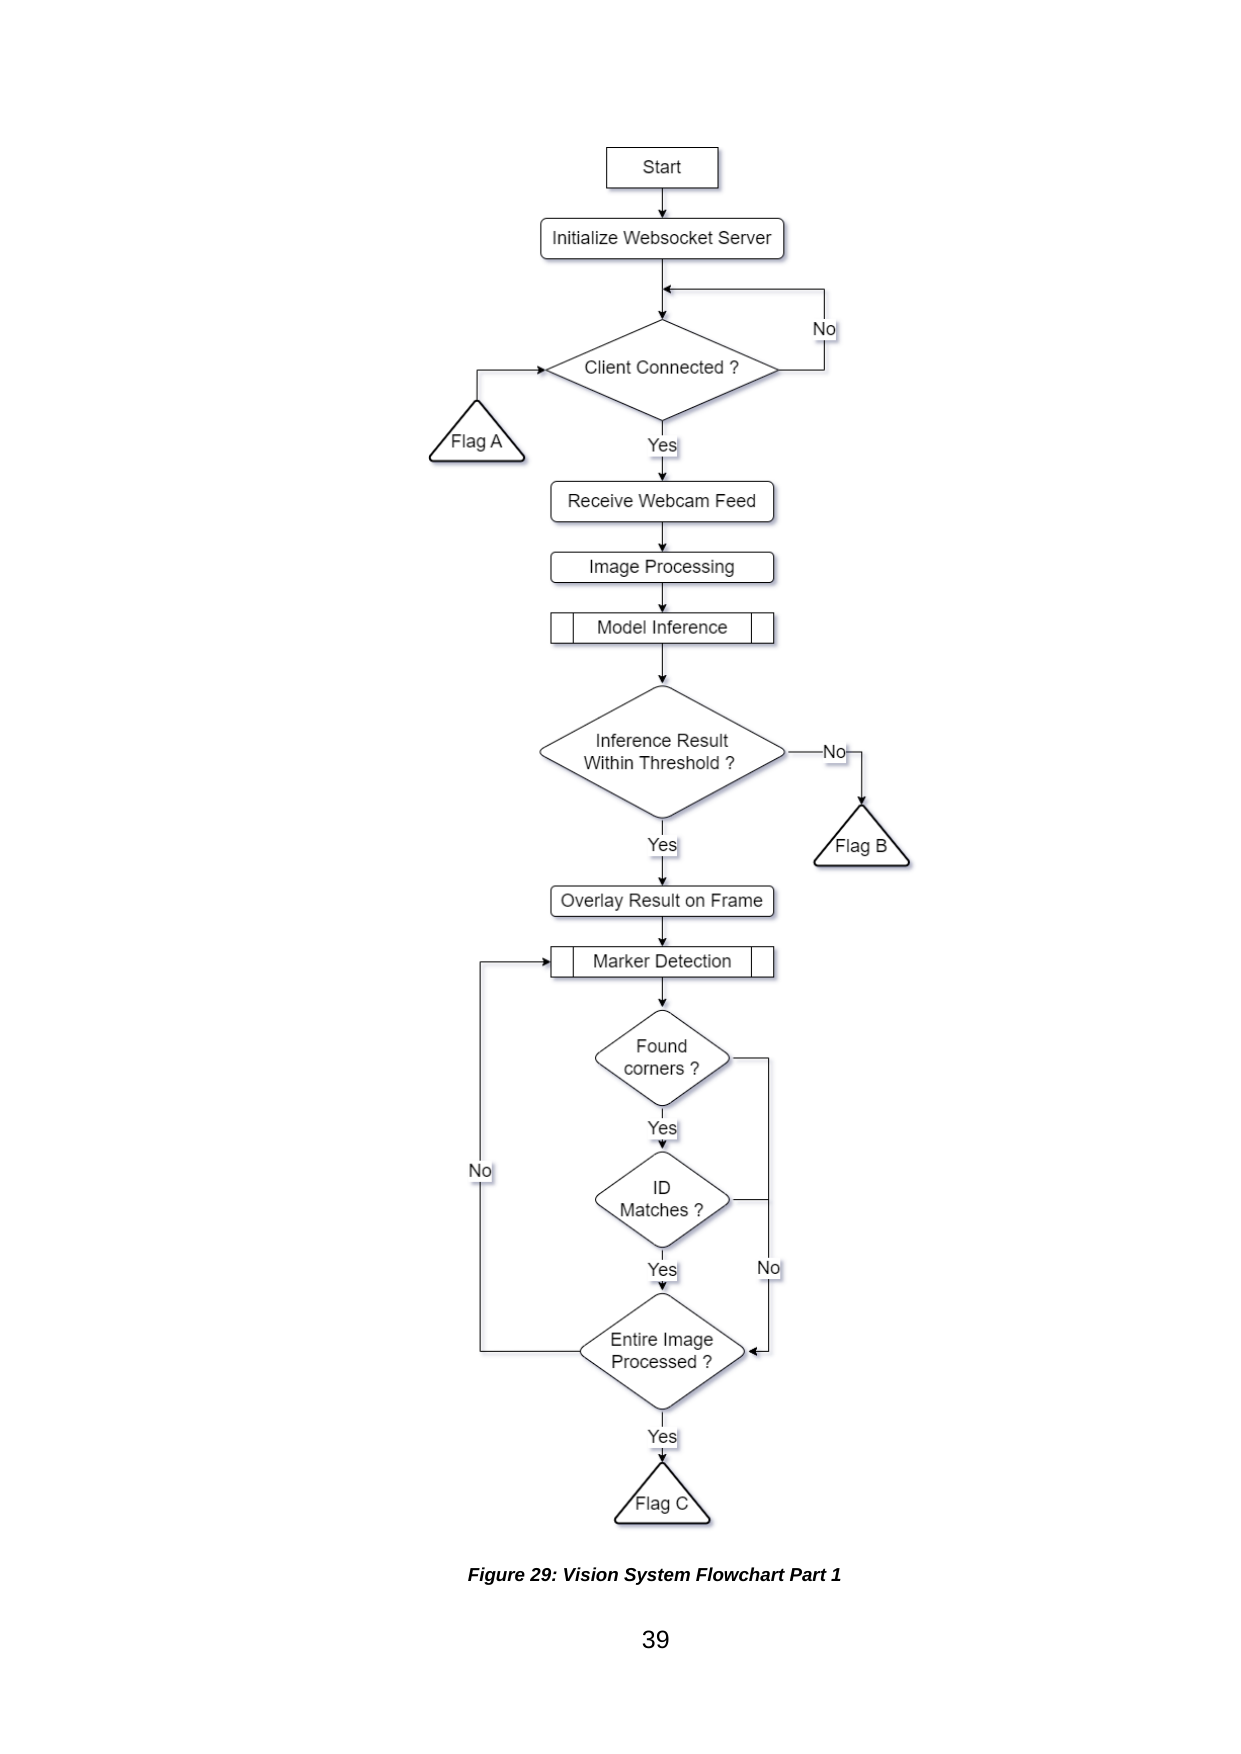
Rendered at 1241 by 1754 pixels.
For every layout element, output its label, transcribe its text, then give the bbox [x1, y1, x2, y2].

picture [428, 147, 921, 1536]
text Figure 29: Vision System Flowchart Part 1 [218, 1564, 1092, 1586]
